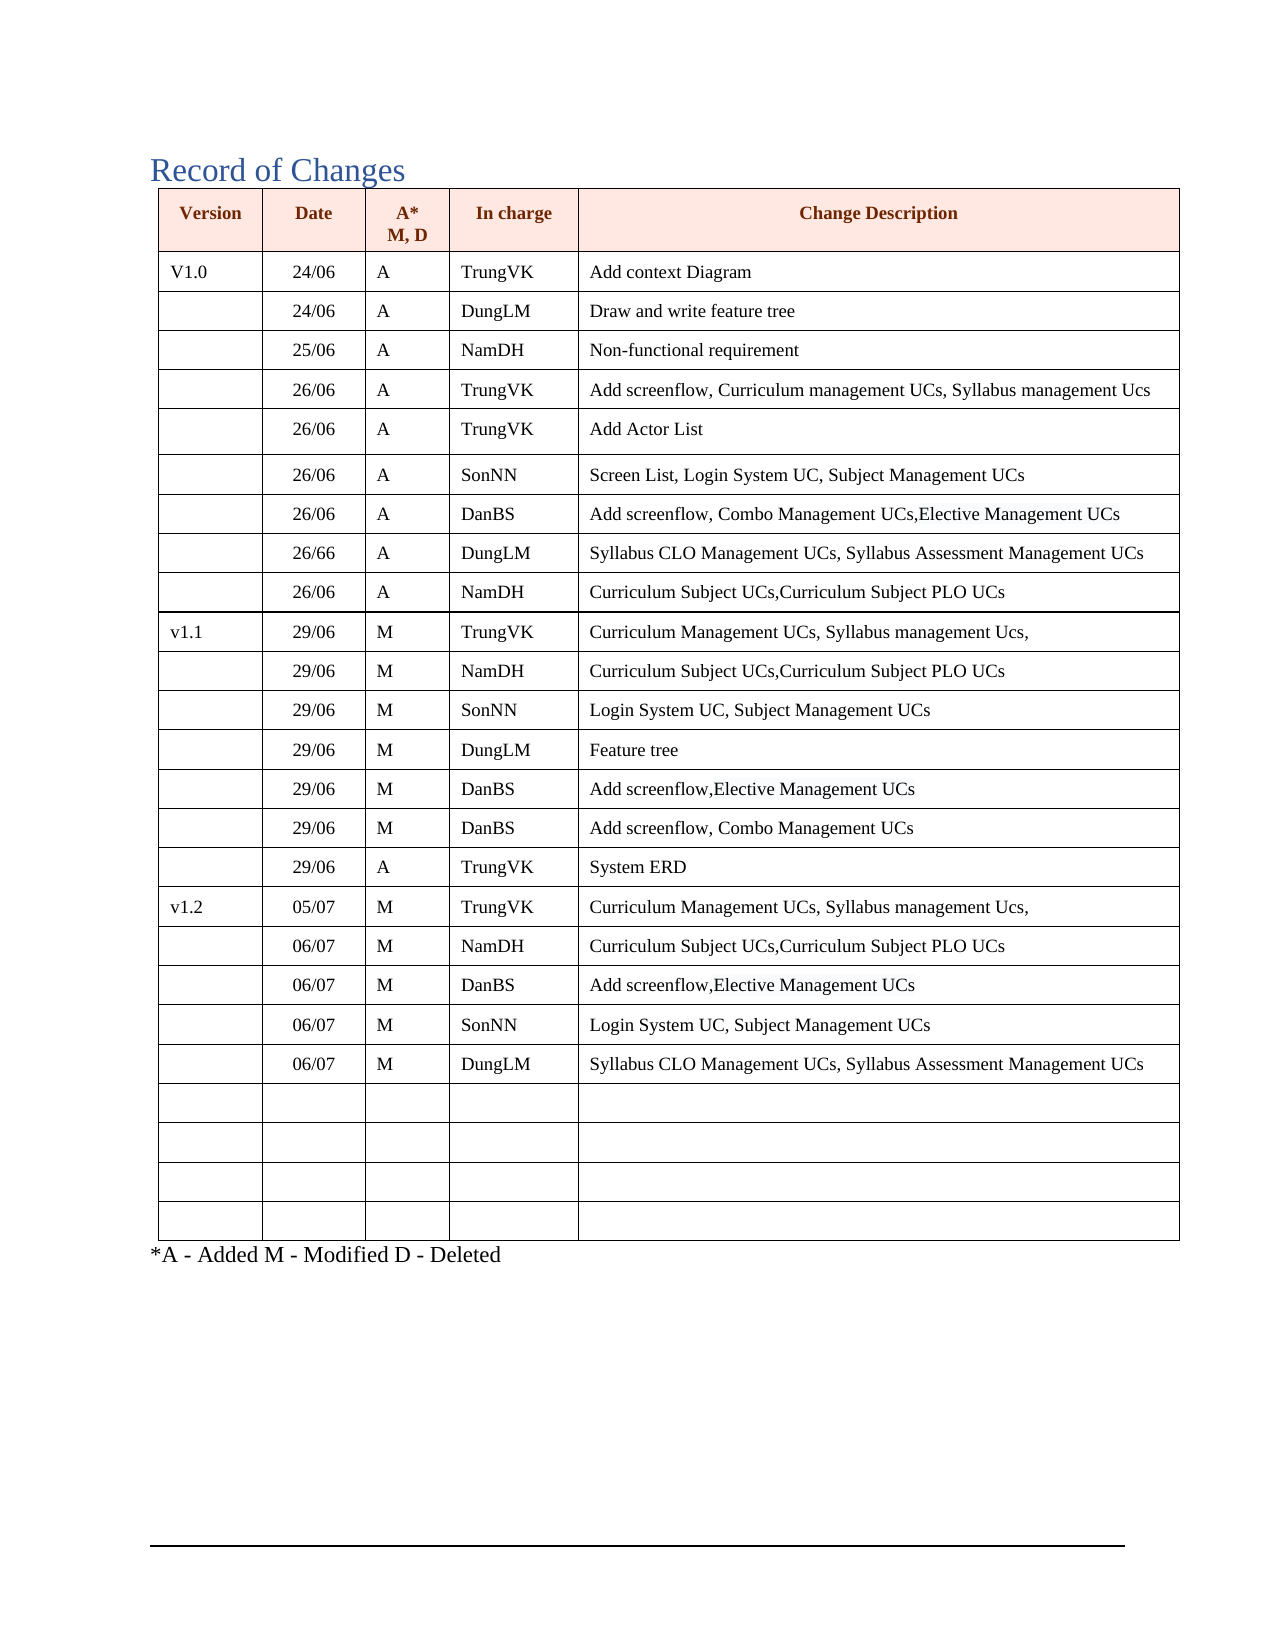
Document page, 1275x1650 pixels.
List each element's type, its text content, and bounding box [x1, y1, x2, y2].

table_cell [159, 495, 262, 533]
table_cell 26/06 [263, 573, 365, 611]
table_cell v1.2 [159, 887, 262, 926]
table_cell [579, 1084, 1179, 1122]
table_cell [579, 1123, 1179, 1162]
table_cell Feature tree [579, 730, 1179, 768]
table_cell A [366, 573, 449, 611]
table_cell [450, 1123, 578, 1162]
table_cell [450, 1084, 578, 1122]
table_cell 06/07 [263, 927, 365, 965]
table_cell NamDH [450, 927, 578, 965]
table_cell [159, 691, 262, 729]
table_header Version [159, 189, 262, 251]
table_cell SonNN [450, 691, 578, 729]
table_cell Syllabus CLO Management UCs, Syllabus Assessment Management UCs [579, 534, 1179, 572]
table_cell A [366, 331, 449, 369]
table_cell NamDH [450, 652, 578, 690]
table_cell M [366, 730, 449, 768]
table_cell [366, 1202, 449, 1240]
table_cell [579, 1202, 1179, 1240]
table_cell Login System UC, Subject Management UCs [579, 1005, 1179, 1044]
table_cell [159, 409, 262, 454]
table_cell [263, 1123, 365, 1162]
table_cell NamDH [450, 331, 578, 369]
table_cell 25/06 [263, 331, 365, 369]
table_header Date [263, 189, 365, 251]
table_cell A [366, 292, 449, 330]
table_cell [263, 1163, 365, 1201]
table_cell 29/06 [263, 809, 365, 847]
table_cell v1.1 [159, 613, 262, 651]
table_cell 05/07 [263, 887, 365, 926]
table_cell 26/06 [263, 409, 365, 454]
table_cell System ERD [579, 848, 1179, 886]
table_cell A [366, 252, 449, 291]
table_cell [159, 455, 262, 493]
table_cell [159, 652, 262, 690]
table_cell NamDH [450, 573, 578, 611]
table_cell Add context Diagram [579, 252, 1179, 291]
table_cell Curriculum Management UCs, Syllabus management Ucs, [579, 887, 1179, 926]
table_cell [159, 848, 262, 886]
table_header A* M, D [366, 189, 449, 251]
table_cell [159, 1163, 262, 1201]
table_cell DanBS [450, 495, 578, 533]
table_cell M [366, 1005, 449, 1044]
table_cell 24/06 [263, 292, 365, 330]
table_cell DungLM [450, 730, 578, 768]
table_cell [159, 1202, 262, 1240]
table_cell [159, 292, 262, 330]
subtitle Record of Changes [150, 150, 1125, 188]
table_cell SonNN [450, 1005, 578, 1044]
table_cell [159, 370, 262, 408]
table_cell V1.0 [159, 252, 262, 291]
table_cell M [366, 887, 449, 926]
table_cell SonNN [450, 455, 578, 493]
table_cell Non-functional requirement [579, 331, 1179, 369]
table_cell 29/06 [263, 691, 365, 729]
table_cell M [366, 691, 449, 729]
table_cell 26/06 [263, 495, 365, 533]
table_cell Curriculum Subject UCs,Curriculum Subject PLO UCs [579, 652, 1179, 690]
table_cell [159, 927, 262, 965]
table_cell M [366, 770, 449, 808]
table_cell M [366, 1045, 449, 1083]
table_cell [263, 1202, 365, 1240]
table_cell 29/06 [263, 770, 365, 808]
table_cell M [366, 613, 449, 651]
table_cell Syllabus CLO Management UCs, Syllabus Assessment Management UCs [579, 1045, 1179, 1083]
table_cell A [366, 409, 449, 454]
table_cell DungLM [450, 534, 578, 572]
table_cell M [366, 809, 449, 847]
table_cell M [366, 927, 449, 965]
table_cell A [366, 370, 449, 408]
table_cell Curriculum Management UCs, Syllabus management Ucs, [579, 613, 1179, 651]
table_cell 29/06 [263, 613, 365, 651]
table_cell [159, 809, 262, 847]
table_cell [450, 1163, 578, 1201]
table_cell DanBS [450, 966, 578, 1004]
table_cell [159, 534, 262, 572]
table_cell Curriculum Subject UCs,Curriculum Subject PLO UCs [579, 573, 1179, 611]
table_cell DungLM [450, 292, 578, 330]
table_cell [159, 1045, 262, 1083]
table_cell Screen List, Login System UC, Subject Management UCs [579, 455, 1179, 493]
table_cell [366, 1163, 449, 1201]
table_cell 26/06 [263, 370, 365, 408]
table_cell Add screenflow, Curriculum management UCs, Syllabus management Ucs [579, 370, 1179, 408]
table_cell [159, 1005, 262, 1044]
table_cell Login System UC, Subject Management UCs [579, 691, 1179, 729]
table_cell Curriculum Subject UCs,Curriculum Subject PLO UCs [579, 927, 1179, 965]
table_cell Draw and write feature tree [579, 292, 1179, 330]
table_cell Add screenflow, Combo Management UCs [579, 809, 1179, 847]
table_cell A [366, 495, 449, 533]
table_cell [366, 1084, 449, 1122]
table_cell [159, 1084, 262, 1122]
table_cell 06/07 [263, 966, 365, 1004]
table_cell 29/06 [263, 652, 365, 690]
table_cell [159, 730, 262, 768]
table_cell Add screenflow, Combo Management UCs,Elective Management UCs [579, 495, 1179, 533]
table_cell [159, 966, 262, 1004]
table_cell DanBS [450, 809, 578, 847]
table_cell TrungVK [450, 848, 578, 886]
table_cell A [366, 534, 449, 572]
table_cell M [366, 966, 449, 1004]
table_cell Add screenflow,Elective Management UCs [579, 966, 1179, 1004]
table_cell A [366, 455, 449, 493]
table_header Change Description [579, 189, 1179, 251]
table_cell TrungVK [450, 887, 578, 926]
table_cell [579, 1163, 1179, 1201]
table_cell M [366, 652, 449, 690]
table_cell [159, 573, 262, 611]
table_cell [159, 1123, 262, 1162]
table_cell 06/07 [263, 1045, 365, 1083]
table_cell A [366, 848, 449, 886]
table_cell Add Actor List [579, 409, 1179, 454]
text *A - Added M - Modified D - Deleted [150, 1241, 1125, 1267]
table_cell [366, 1123, 449, 1162]
table_cell [450, 1202, 578, 1240]
table_cell [159, 770, 262, 808]
table_cell TrungVK [450, 370, 578, 408]
table_cell 29/06 [263, 848, 365, 886]
table_cell TrungVK [450, 409, 578, 454]
table_header In charge [450, 189, 578, 251]
table_cell [159, 331, 262, 369]
table_cell [263, 1084, 365, 1122]
table_cell Add screenflow,Elective Management UCs [579, 770, 1179, 808]
table_cell DanBS [450, 770, 578, 808]
table_cell TrungVK [450, 613, 578, 651]
table_cell TrungVK [450, 252, 578, 291]
table_cell 26/66 [263, 534, 365, 572]
table_cell 26/06 [263, 455, 365, 493]
table_cell DungLM [450, 1045, 578, 1083]
table_cell 29/06 [263, 730, 365, 768]
table_cell 24/06 [263, 252, 365, 291]
table_cell 06/07 [263, 1005, 365, 1044]
